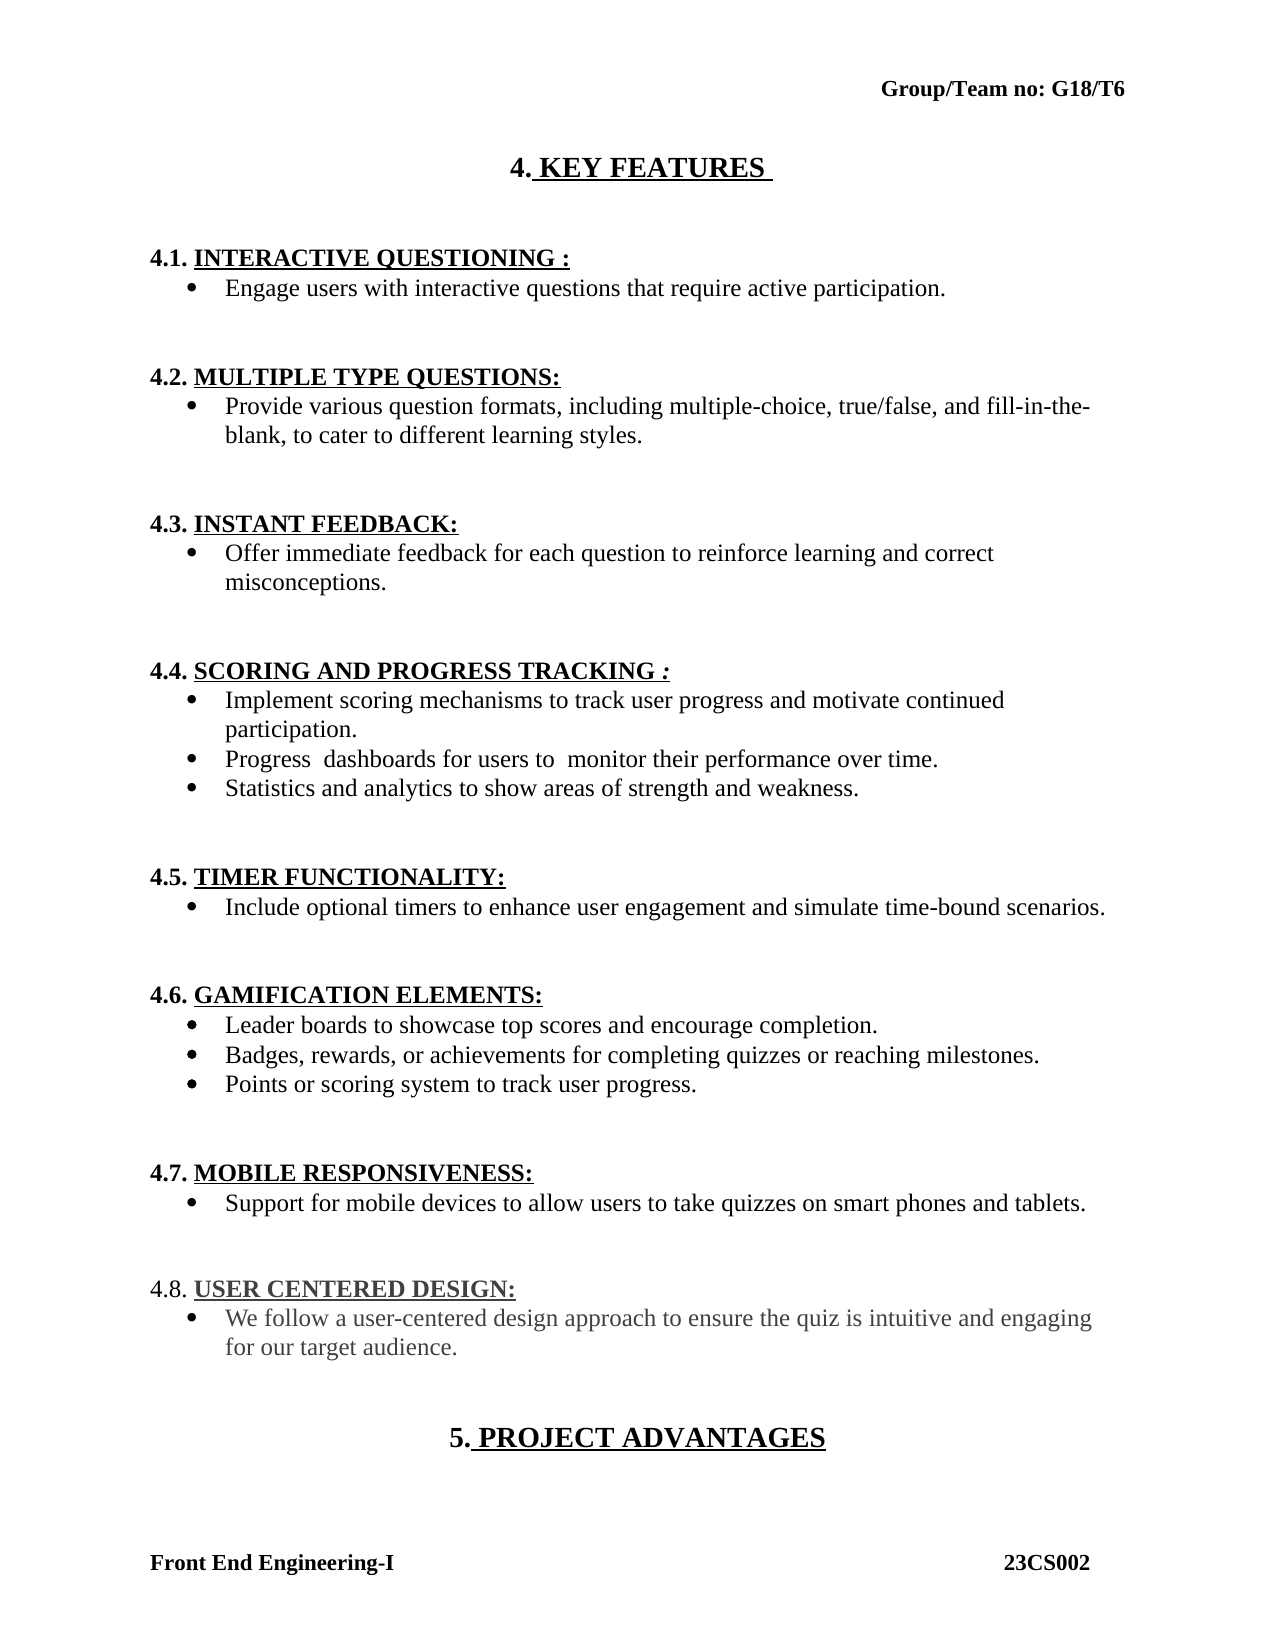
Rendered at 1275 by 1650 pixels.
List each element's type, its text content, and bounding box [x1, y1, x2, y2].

list Leader boards to showcase top scores and encourage completion. [187, 1010, 1125, 1039]
text 4.8. USER CENTERED DESIGN: [150, 1274, 1125, 1303]
text 5. PROJECT ADVANTAGES [150, 1420, 1125, 1453]
text 4.2. MULTIPLE TYPE QUESTIONS: [150, 362, 1125, 391]
list Statistics and analytics to show areas of strength and weakness. [187, 773, 1125, 802]
list Implement scoring mechanisms to track user progress and motivate continued participation. [187, 686, 1125, 743]
text 4.4. SCORING AND PROGRESS TRACKING : [150, 656, 1125, 685]
list Offer immediate feedback for each question to reinforce learning and correct misconceptions. [187, 538, 1125, 596]
list Support for mobile devices to allow users to take quizzes on smart phones and tablets. [187, 1188, 1125, 1216]
text 4.6. GAMIFICATION ELEMENTS: [150, 981, 1125, 1009]
text 4.7. MOBILE RESPONSIVENESS: [150, 1158, 1125, 1187]
list Points or scoring system to track user progress. [187, 1069, 1125, 1098]
list Provide various question formats, including multiple-choice, true/false, and fill-in-the-blank, to cater to different learning styles. [187, 391, 1125, 449]
list We follow a user-centered design approach to ensure the quiz is intuitive and engaging for our target audience. [187, 1303, 1125, 1361]
list Include optional timers to enhance user engagement and simulate time-bound scenarios. [187, 892, 1125, 921]
text 4.1. INTERACTIVE QUESTIONING : [150, 243, 1125, 272]
text 4.5. TIMER FUNCTIONALITY: [150, 862, 1125, 891]
text 4.3. INSTANT FEEDBACK: [150, 509, 1125, 538]
list Engage users with interactive questions that require active participation. [187, 273, 1125, 302]
list Progress dashboards for users to monitor their performance over time. [187, 744, 1125, 773]
text 4. KEY FEATURES [150, 150, 1125, 183]
list Badges, rewards, or achievements for completing quizzes or reaching milestones. [187, 1040, 1125, 1068]
